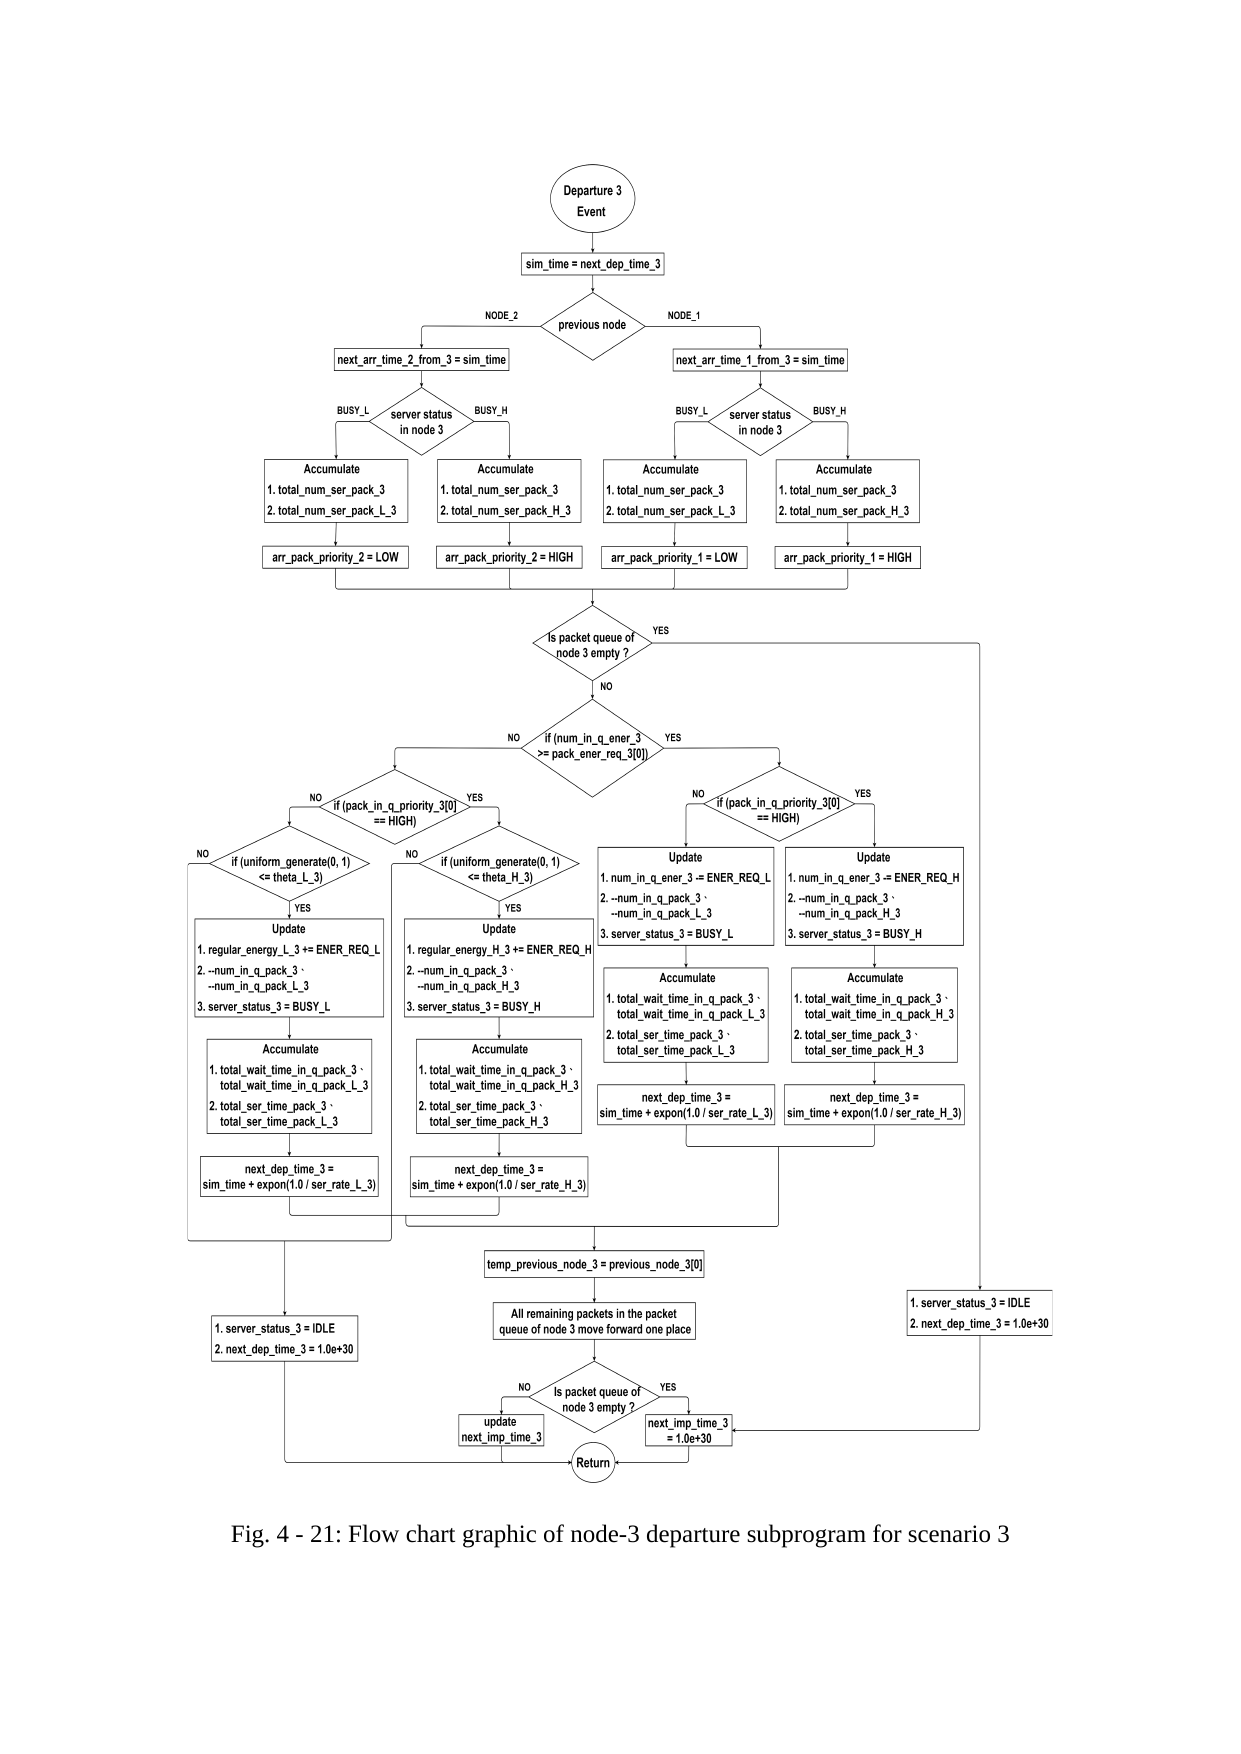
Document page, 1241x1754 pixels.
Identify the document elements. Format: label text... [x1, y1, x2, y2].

text Fig. 4 - 21: Flow chart graphic of node-3 departure subprogram for scenario 3 [187, 1514, 1053, 1552]
picture [187, 164, 1053, 1483]
